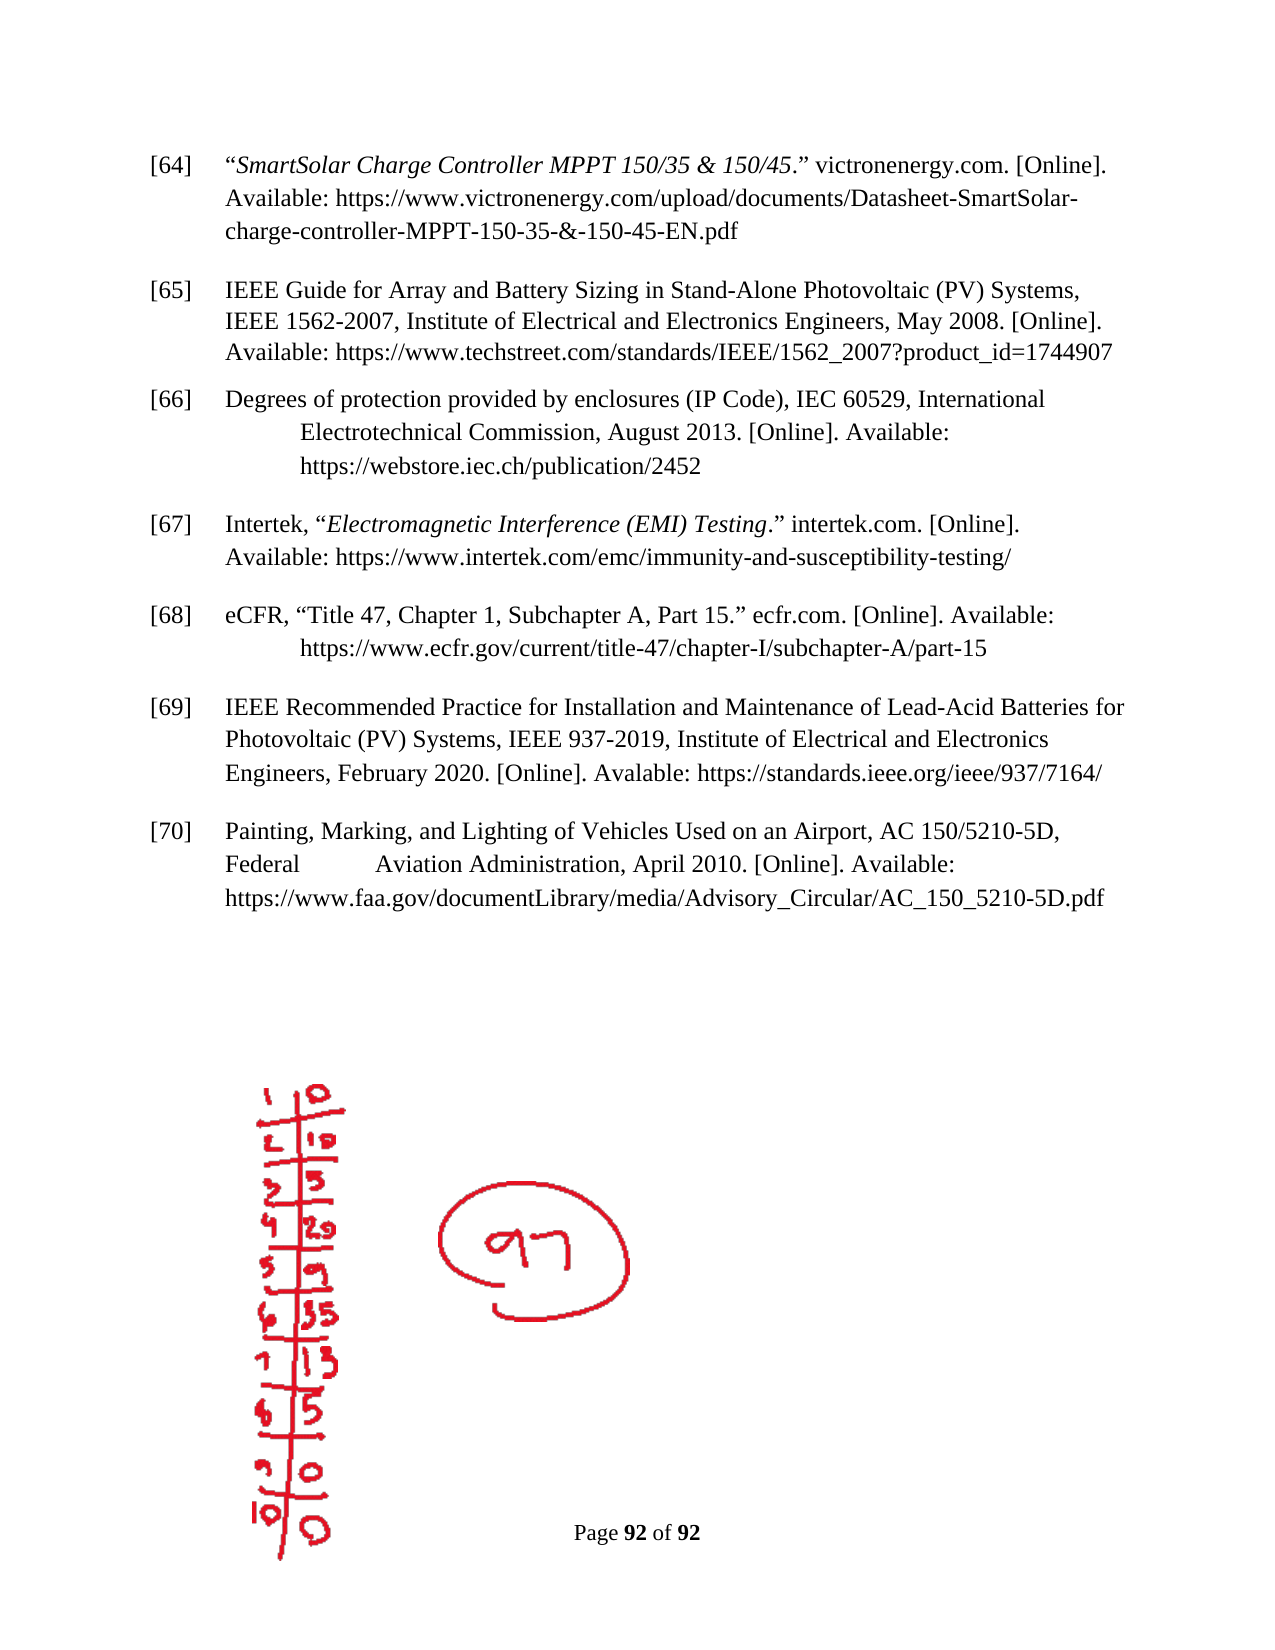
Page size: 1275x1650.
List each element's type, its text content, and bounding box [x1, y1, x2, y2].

text [67] Intertek, “Electromagnetic Interference (EMI) Testing.” intertek.com. [Online]. Available: https://www.intertek.com/emc/immunity-and-susceptibility-testing/ [150, 509, 1125, 571]
text [69] IEEE Recommended Practice for Installation and Maintenance of Lead-Acid Batteries for Photovoltaic (PV) Systems, IEEE 937-2019, Institute of Electrical and Electronics Engineers, February 2020. [Online]. Avalable: https://standards.ieee.org/ieee/937/7164/ [150, 692, 1125, 787]
text [64] “SmartSolar Charge Controller MPPT 150/35 & 150/45.” victronenergy.com. [Online]. Available: https://www.victronenergy.com/upload/documents/Datasheet-SmartSolar- charge-controller-MPPT-150-35-&-150-45-EN.pdf [150, 150, 1125, 245]
picture [252, 1084, 346, 1561]
picture [438, 1181, 630, 1322]
text [70] Painting, Marking, and Lighting of Vehicles Used on an Airport, AC 150/5210-5D, Federal Aviation Administration, April 2010. [Online]. Available: https://www.faa.gov/documentLibrary/media/Advisory_Circular/AC_150_5210-5D.pdf [150, 816, 1125, 911]
text [65] IEEE Guide for Array and Battery Sizing in Stand-Alone Photovoltaic (PV) Systems, IEEE 1562-2007, Institute of Electrical and Electronics Engineers, May 2008. [Online]. Available: https://www.techstreet.com/standards/IEEE/1562_2007?product_id=1744907 [150, 275, 1125, 366]
text [66] Degrees of protection provided by enclosures (IP Code), IEC 60529, International Electrotechnical Commission, August 2013. [Online]. Available: https://webstore.iec.ch/publication/2452 [150, 384, 1125, 480]
text [68] eCFR, “Title 47, Chapter 1, Subchapter A, Part 15.” ecfr.com. [Online]. Available: https://www.ecfr.gov/current/title-47/chapter-I/subchapter-A/part-15 [150, 600, 1125, 662]
